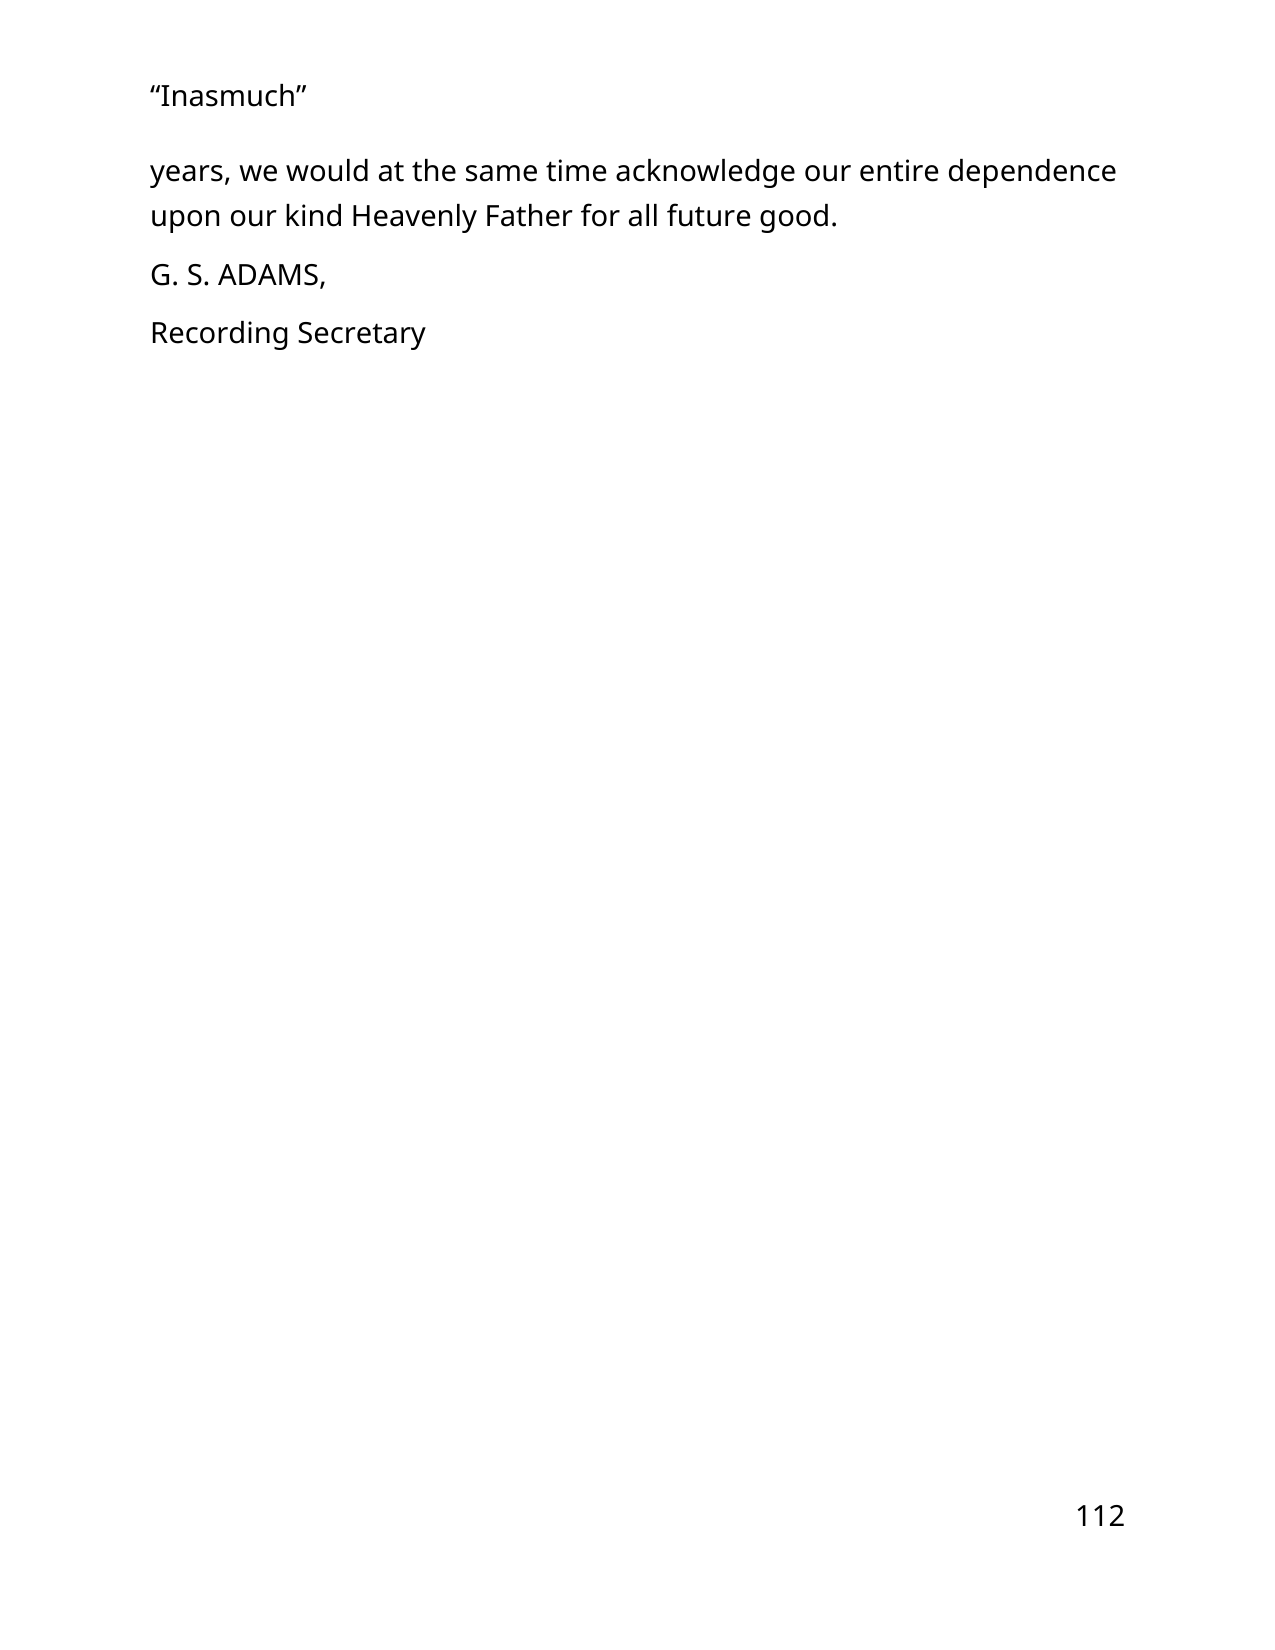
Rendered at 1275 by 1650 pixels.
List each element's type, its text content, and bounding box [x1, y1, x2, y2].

text G. S. ADAMS, [150, 254, 1125, 293]
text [150, 150, 1125, 235]
text Recording Secretary [150, 312, 1125, 352]
